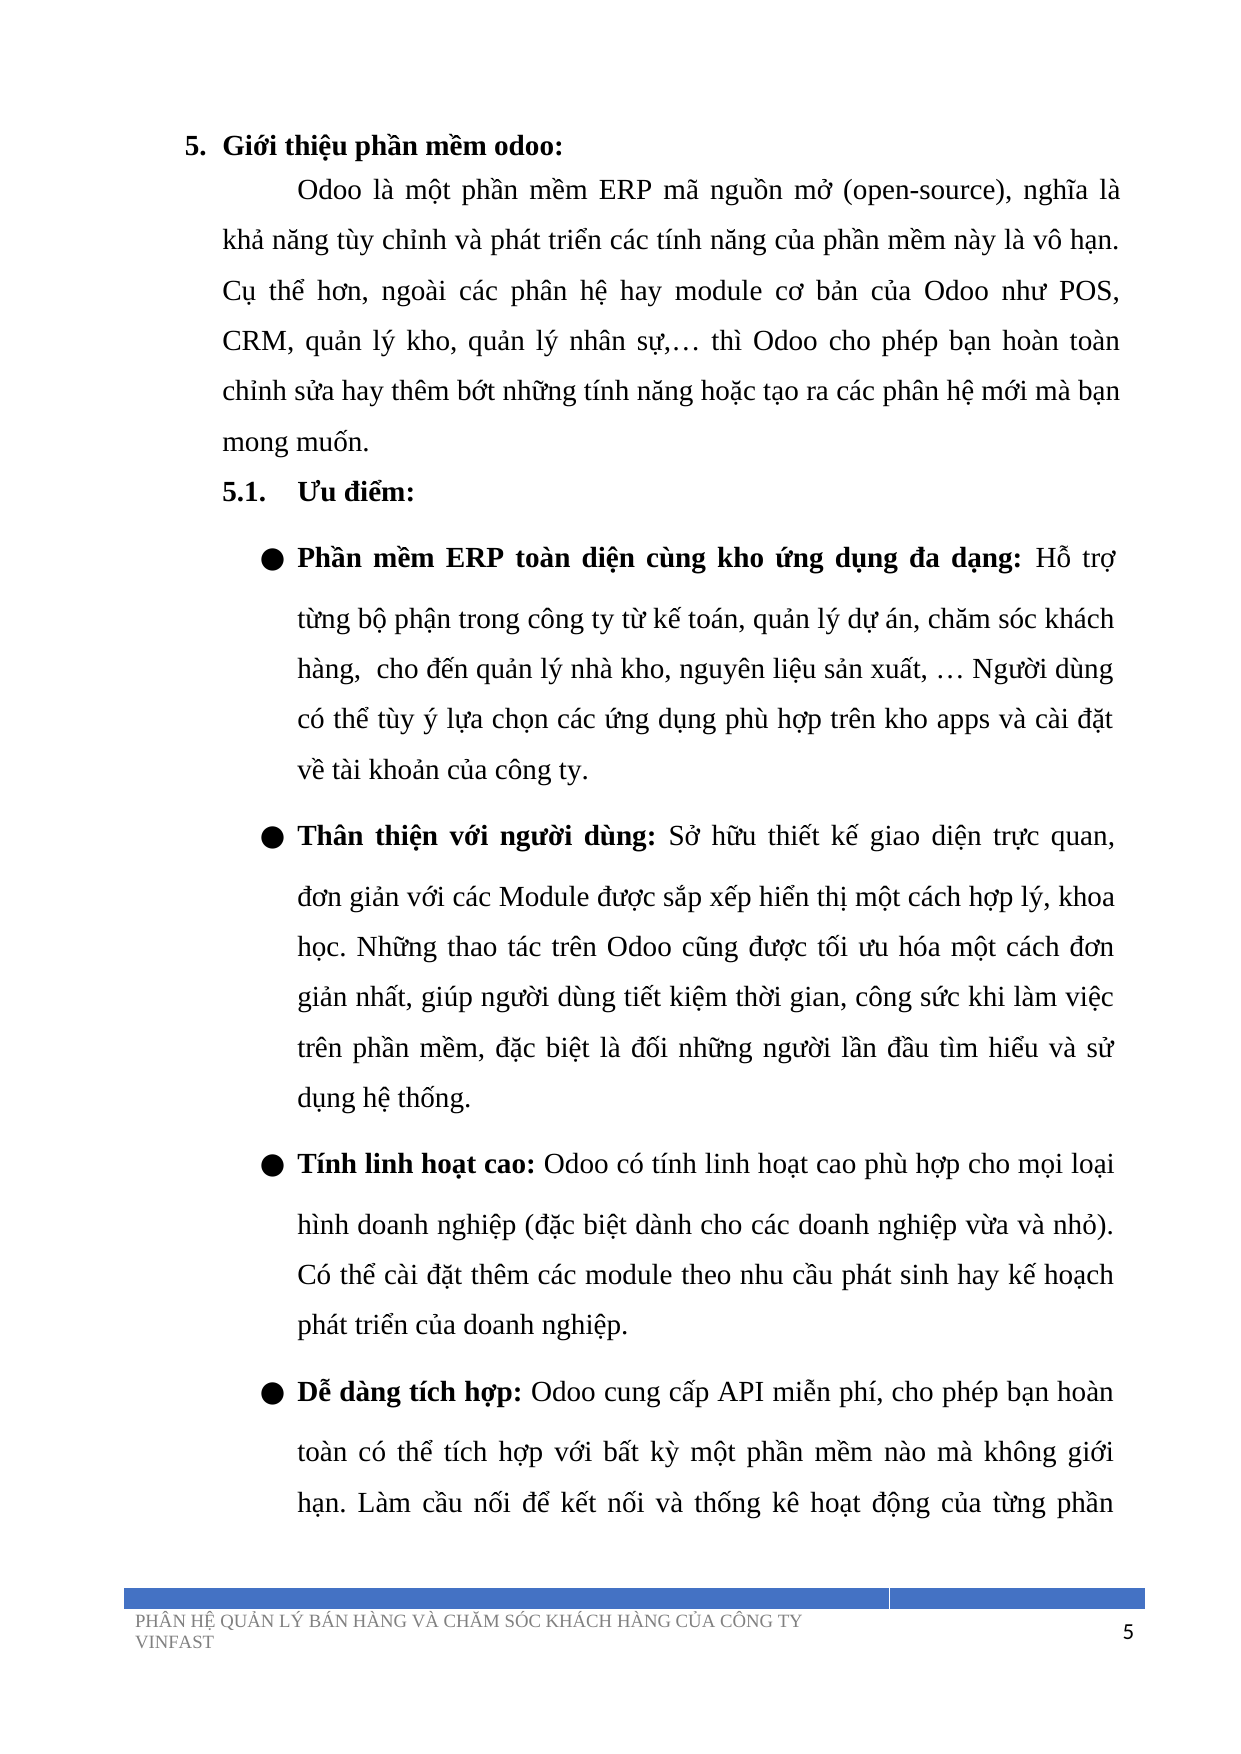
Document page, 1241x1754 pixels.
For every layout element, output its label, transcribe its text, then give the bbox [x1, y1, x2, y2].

list Phần mềm ERP toàn diện cùng kho ứng dụng đa dạng: Hỗ trợ từng bộ phận trong công ty từ kế toán, quản lý dự án, chăm sóc khách hàng, cho đến quản lý nhà kho, nguyên liệu sản xuất, … Người dùng có thể tùy ý lựa chọn các ứng dụng phù hợp trên kho apps và cài đặt về tài khoản của công ty. [259, 524, 1115, 785]
list Ưu điểm: [222, 474, 1115, 508]
list Tính linh hoạt cao: Odoo có tính linh hoạt cao phù hợp cho mọi loại hình doanh nghiệp (đặc biệt dành cho các doanh nghiệp vừa và nhỏ). Có thể cài đặt thêm các module theo nhu cầu phát sinh hay kế hoạch phát triển của doanh nghiệp. [259, 1130, 1115, 1341]
text Odoo là một phần mềm ERP mã nguồn mở (open-source), nghĩa là khả năng tùy chỉnh và phát triển các tính năng của phần mềm này là vô hạn. Cụ thể hơn, ngoài các phân hệ hay module cơ bản của Odoo như POS, CRM, quản lý kho, quản lý nhân sự,… thì Odoo cho phép bạn hoàn toàn chỉnh sửa hay thêm bớt những tính năng hoặc tạo ra các phân hệ mới mà bạn mong muốn. [222, 172, 1122, 457]
subtitle Giới thiệu phần mềm odoo: [184, 128, 1122, 161]
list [259, 1358, 1115, 1518]
list Thân thiện với người dùng: Sở hữu thiết kế giao diện trực quan, đơn giản với các Module được sắp xếp hiển thị một cách hợp lý, khoa học. Những thao tác trên Odoo cũng được tối ưu hóa một cách đơn giản nhất, giúp người dùng tiết kiệm thời gian, công sức khi làm việc trên phần mềm, đặc biệt là đối những người lần đầu tìm hiểu và sử dụng hệ thống. [259, 802, 1115, 1113]
